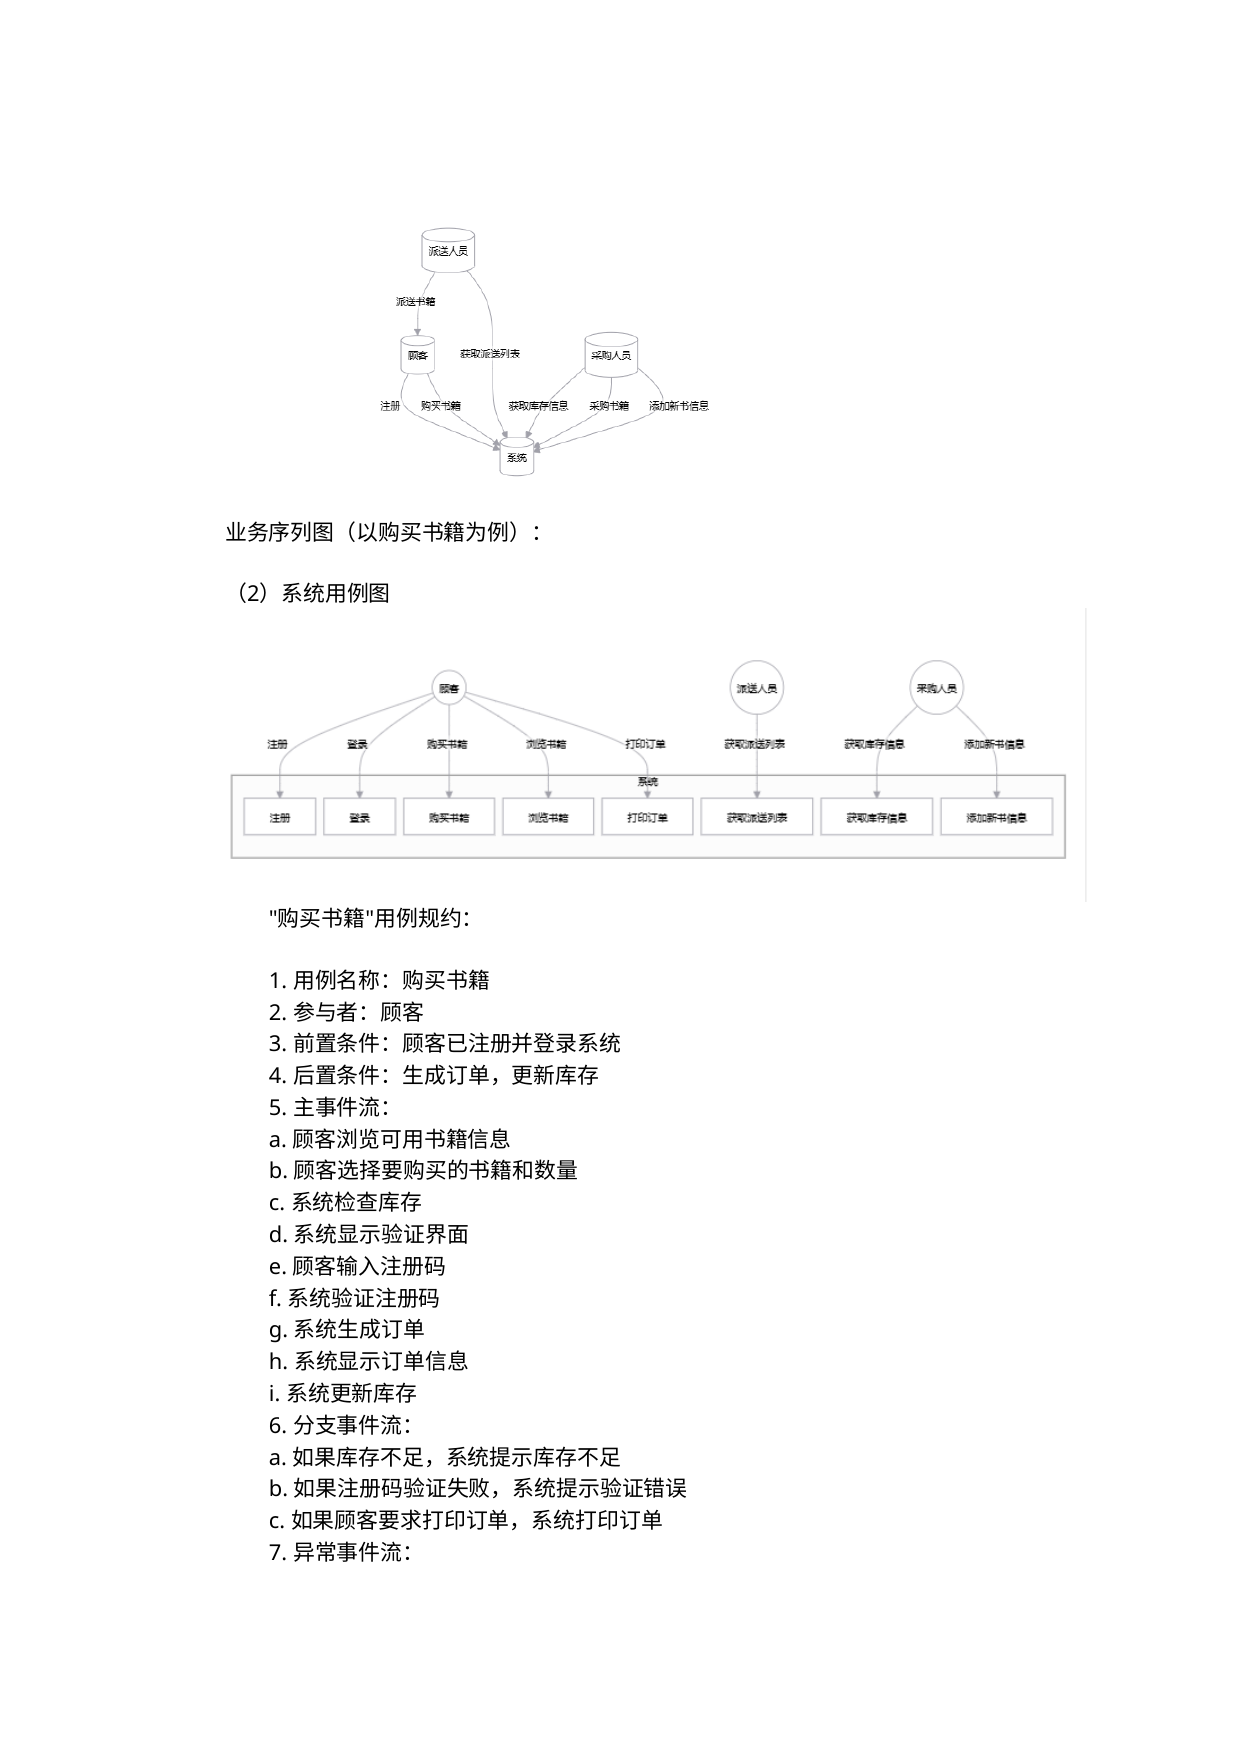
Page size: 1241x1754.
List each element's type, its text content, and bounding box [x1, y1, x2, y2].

list h. 系统显示订单信息 [225, 1344, 1053, 1376]
list 2. 参与者：顾客 [225, 995, 1053, 1026]
picture [225, 608, 1091, 902]
list 5. 主事件流： [225, 1090, 1053, 1122]
list a. 顾客浏览可用书籍信息 [225, 1122, 1053, 1153]
list f. 系统验证注册码 [225, 1281, 1053, 1312]
list c. 如果顾客要求打印订单，系统打印订单 [225, 1503, 1053, 1535]
list i. 系统更新库存 [225, 1376, 1053, 1408]
picture [225, 162, 770, 485]
list d. 系统显示验证界面 [225, 1217, 1053, 1249]
list 业务序列图（以购买书籍为例）： [225, 515, 1053, 546]
list a. 如果库存不足，系统提示库存不足 [225, 1439, 1053, 1471]
list 4. 后置条件：生成订单，更新库存 [225, 1058, 1053, 1090]
list g. 系统生成订单 [225, 1312, 1053, 1344]
list （2）系统用例图 [225, 576, 1053, 608]
list b. 顾客选择要购买的书籍和数量 [225, 1153, 1053, 1185]
list e. 顾客输入注册码 [225, 1249, 1053, 1281]
list c. 系统检查库存 [225, 1185, 1053, 1217]
list b. 如果注册码验证失败，系统提示验证错误 [225, 1471, 1053, 1503]
list 1. 用例名称：购买书籍 [225, 963, 1053, 995]
list 6. 分支事件流： [225, 1408, 1053, 1439]
list 3. 前置条件：顾客已注册并登录系统 [225, 1026, 1053, 1058]
list 7. 异常事件流： [225, 1535, 1053, 1567]
list "购买书籍"用例规约： [225, 902, 1053, 933]
